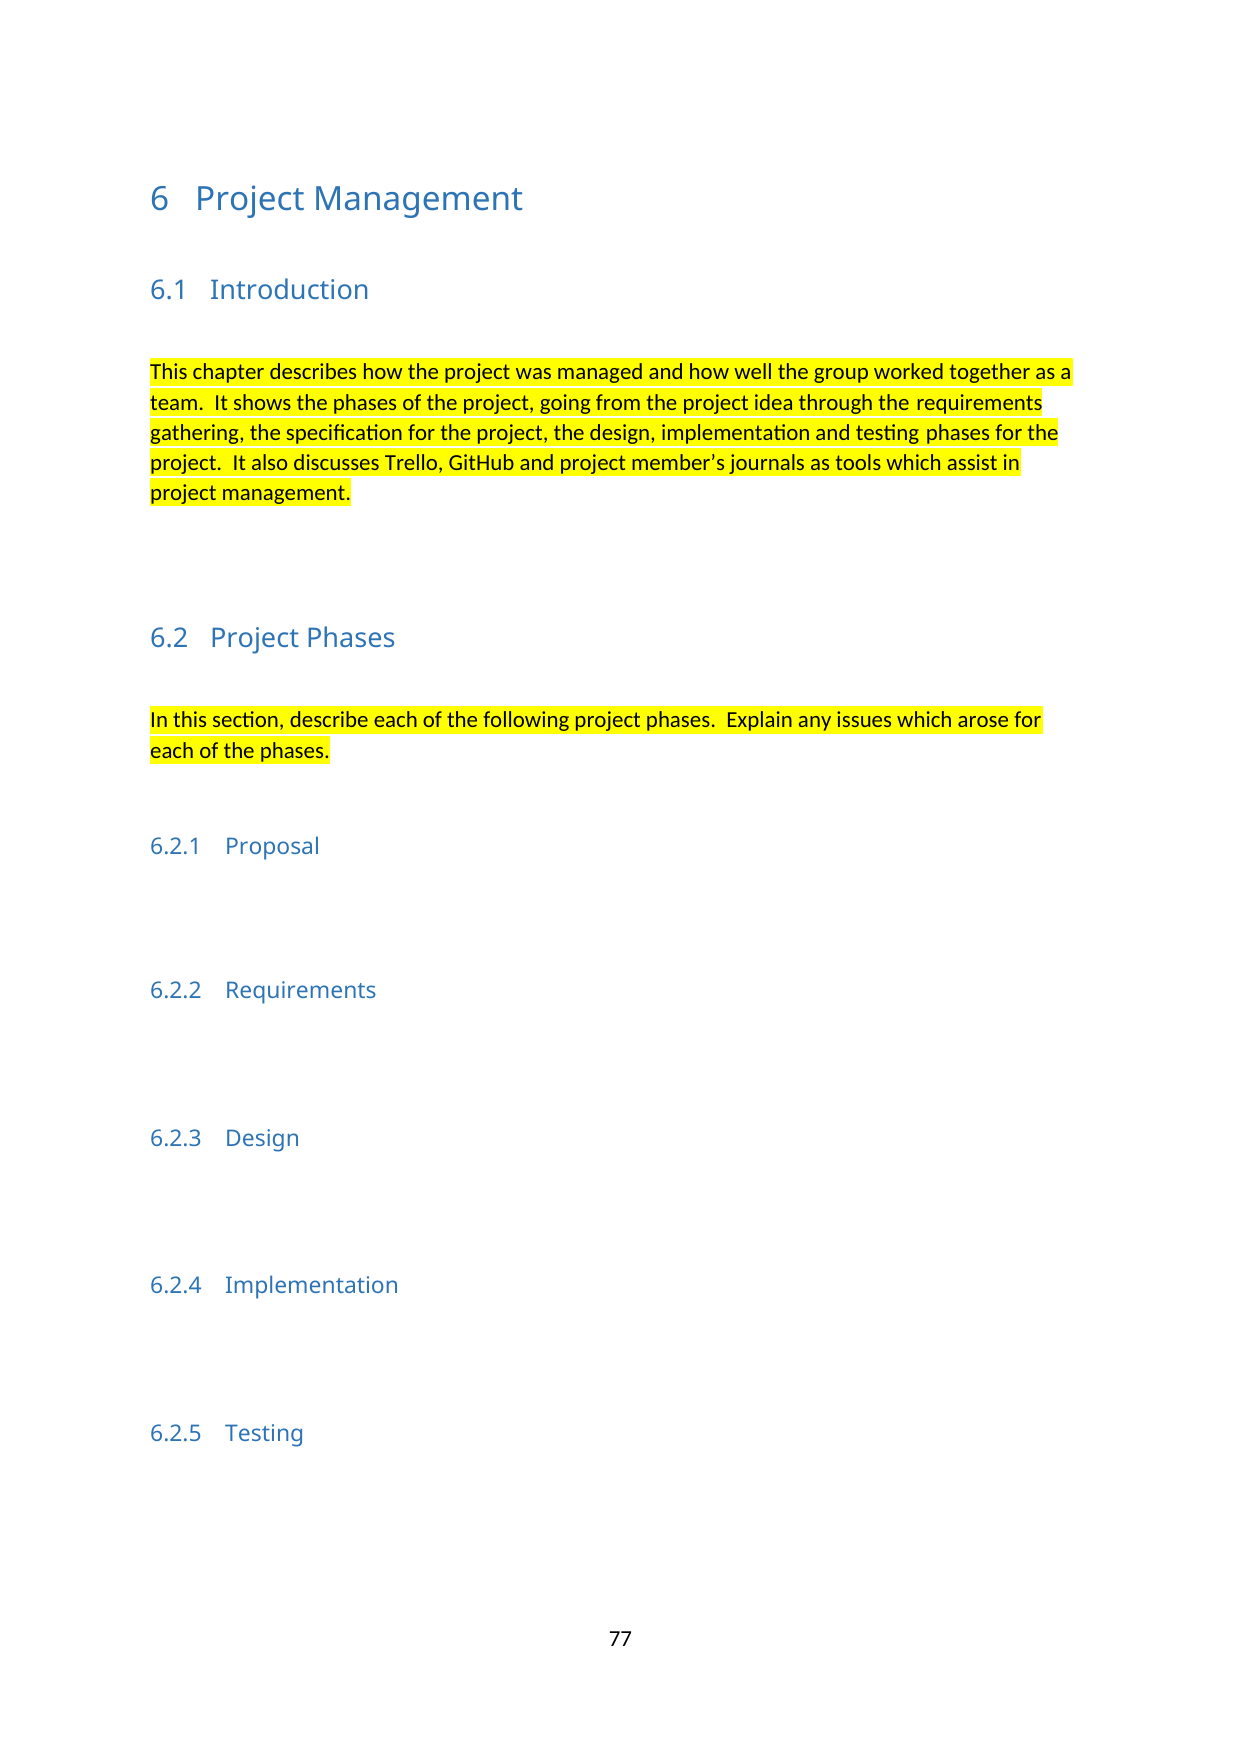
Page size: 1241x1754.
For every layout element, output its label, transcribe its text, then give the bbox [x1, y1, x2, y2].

subtitle Design [150, 1121, 1090, 1153]
subtitle Project Management [150, 175, 1090, 220]
subtitle Implementation [150, 1269, 1090, 1300]
subtitle Proposal [150, 829, 1090, 861]
subtitle Testing [150, 1417, 1090, 1448]
subtitle Project Phases [150, 619, 1090, 656]
text In this section, describe each of the following project phases. Explain any issues which arose for each of the phases. [150, 706, 1090, 764]
subtitle Introduction [150, 271, 1090, 308]
subtitle Requirements [150, 974, 1090, 1005]
text This chapter describes how the project was managed and how well the group worked together as a team. It shows the phases of the project, going from the project idea through the requirements gathering, the specification for the project, the design, implementation and testing phases for the project. It also discusses Trello, GitHub and project member’s journals as tools which assist in project management. [150, 357, 1090, 506]
